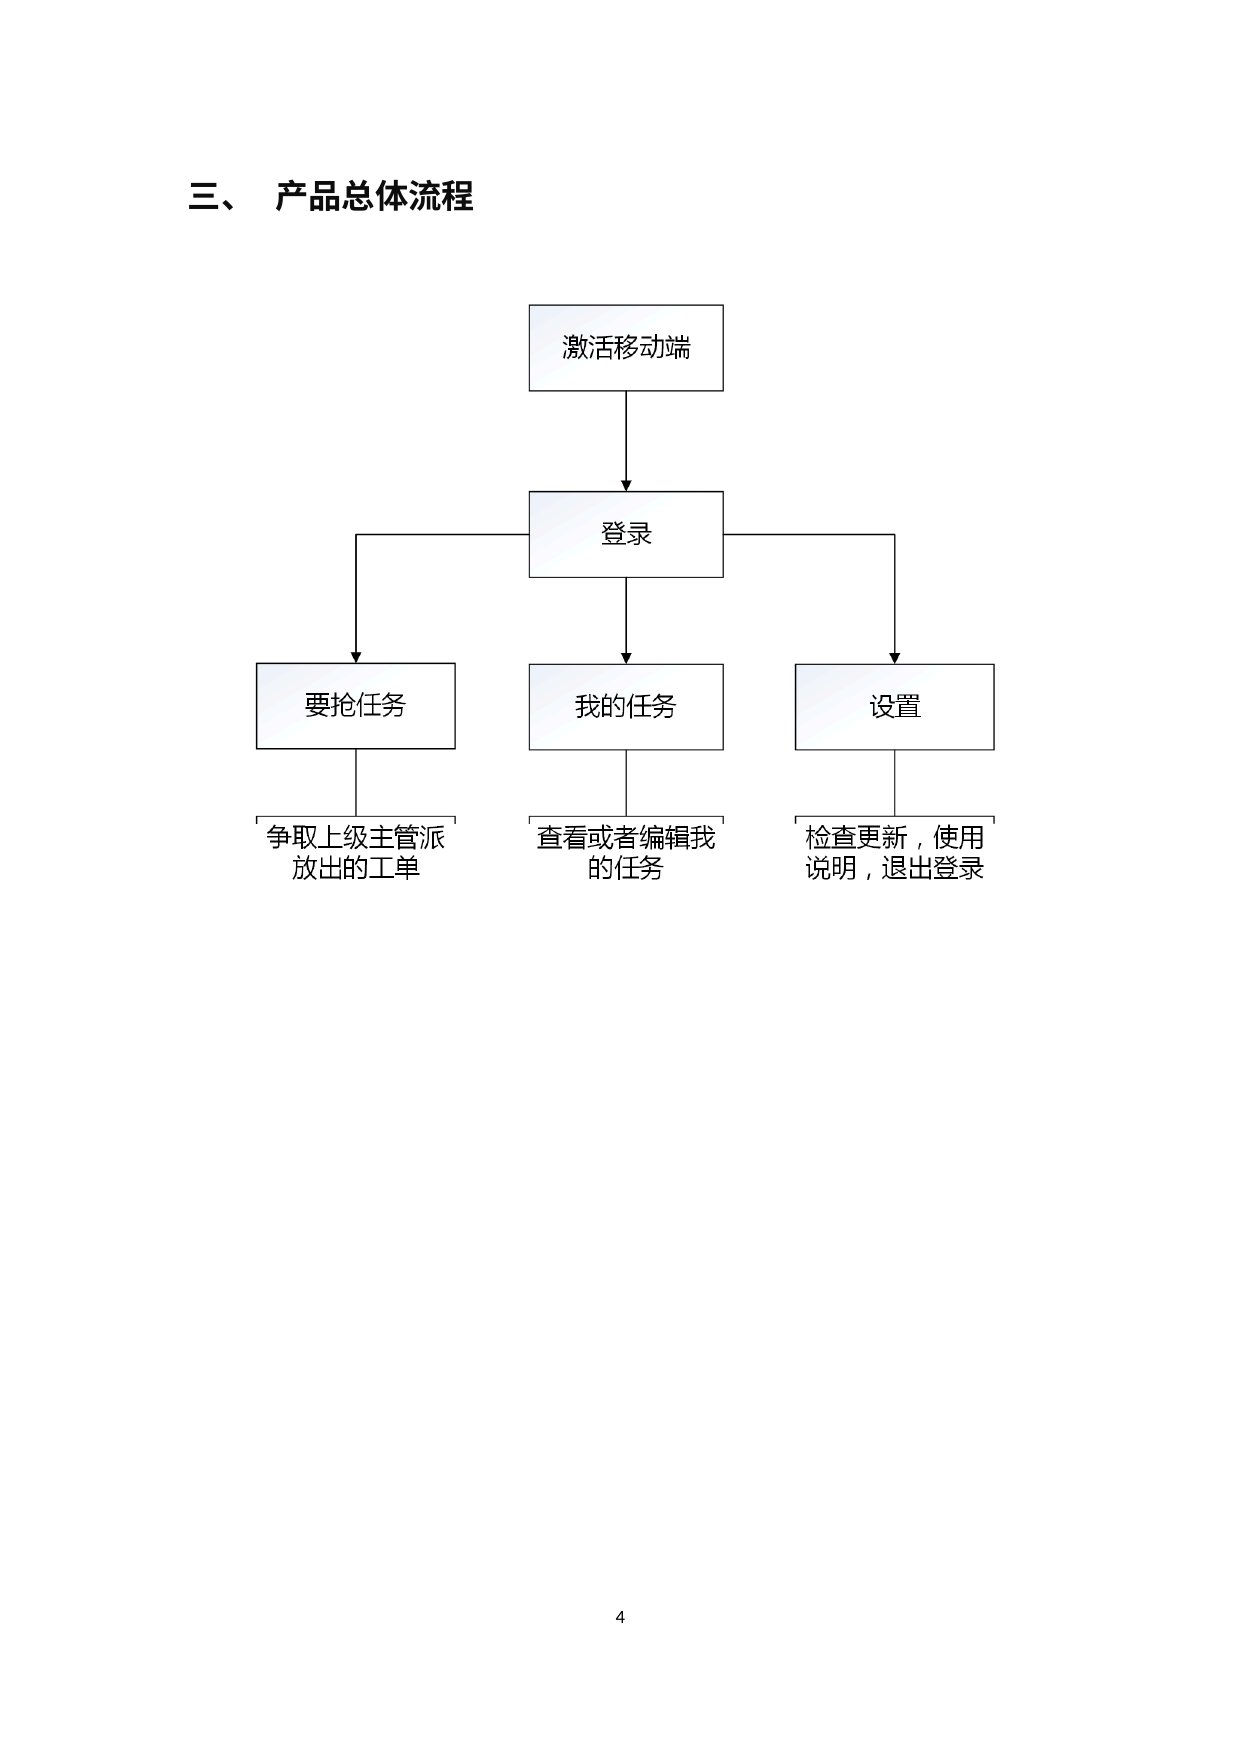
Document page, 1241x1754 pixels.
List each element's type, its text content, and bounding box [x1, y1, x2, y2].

subtitle 产品总体流程 [187, 162, 1053, 227]
picture [253, 304, 997, 896]
